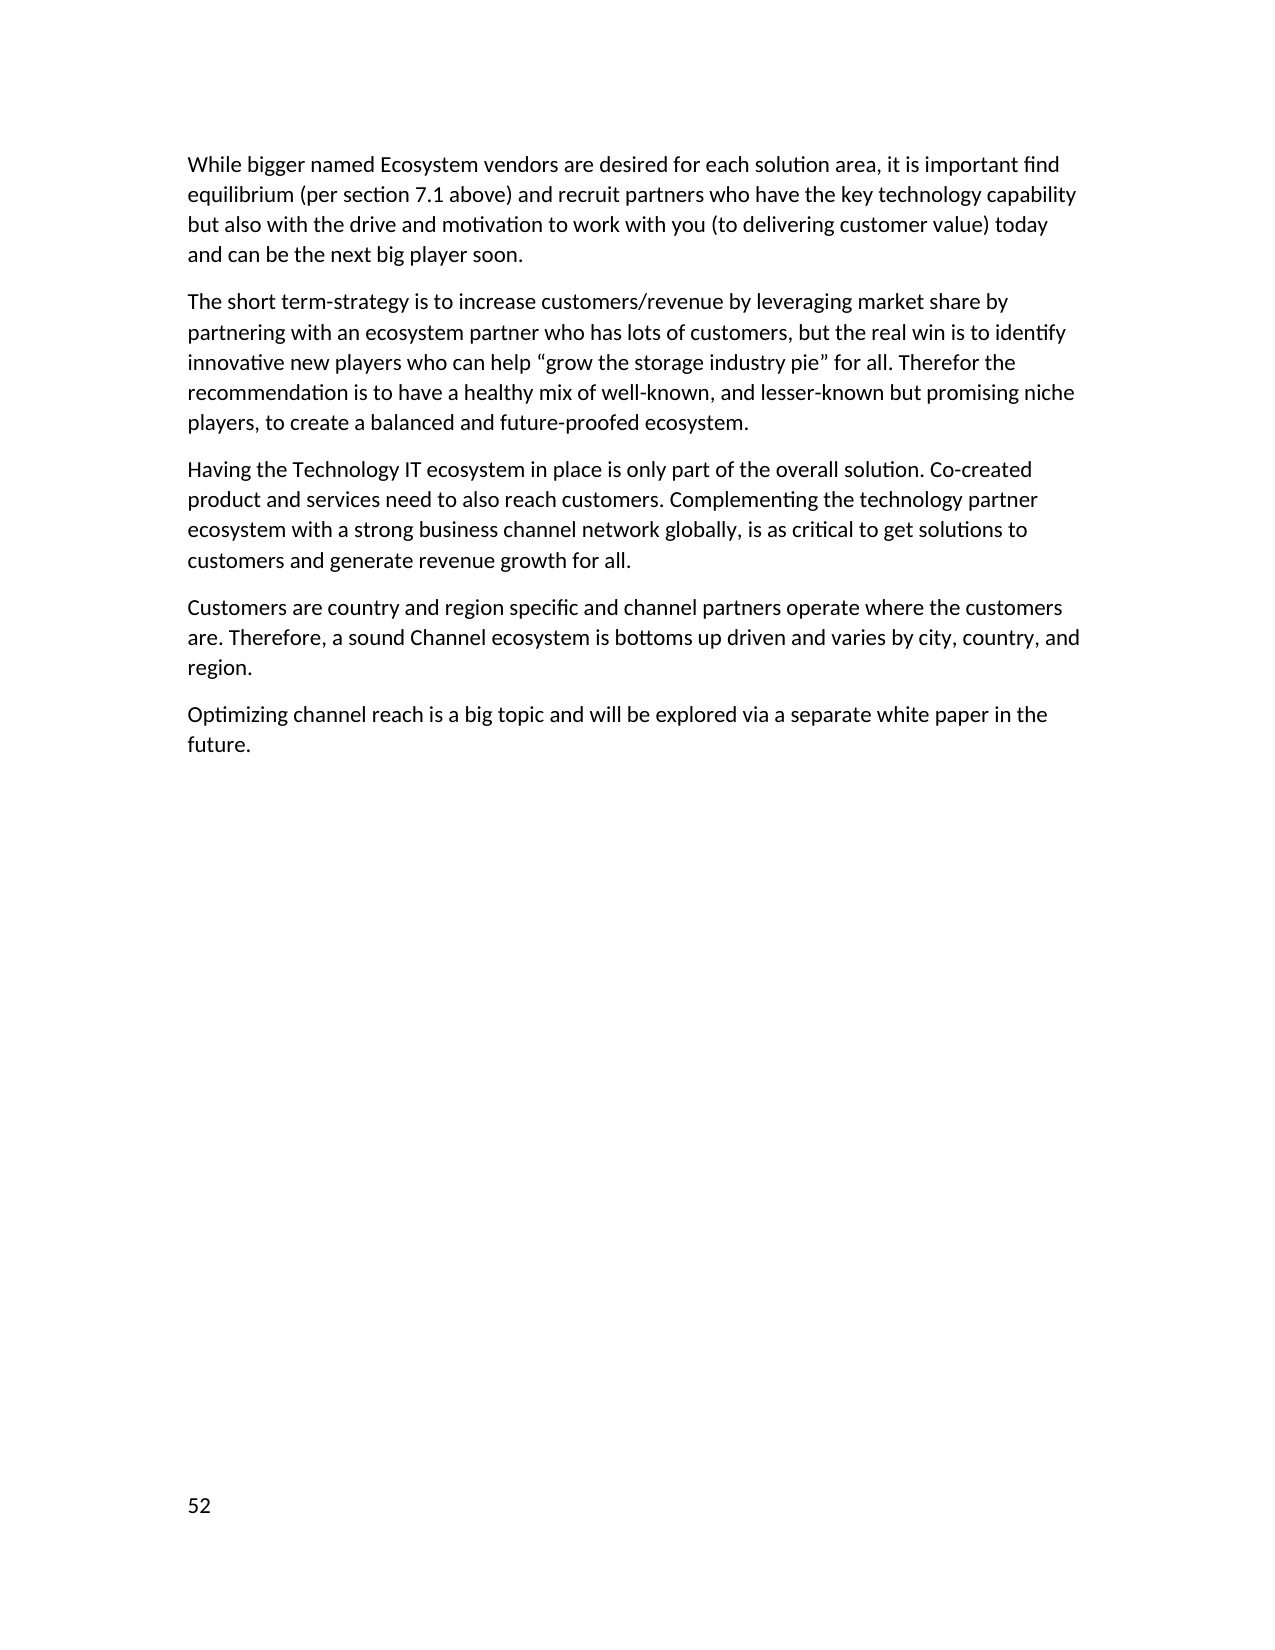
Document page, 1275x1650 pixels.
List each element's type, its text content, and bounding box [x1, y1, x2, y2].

text Customers are country and region specific and channel partners operate where the customers are. Therefore, a sound Channel ecosystem is bottoms up driven and varies by city, country, and region. [187, 593, 1087, 681]
text Having the Technology IT ecosystem in place is only part of the overall solution. Co-created product and services need to also reach customers. Complementing the technology partner ecosystem with a strong business channel network globally, is as critical to get solutions to customers and generate revenue growth for all. [187, 455, 1087, 574]
text The short term-strategy is to increase customers/revenue by leveraging market share by partnering with an ecosystem partner who has lots of customers, but the real win is to identify innovative new players who can help “grow the storage industry pie” for all. Therefor the recommendation is to have a healthy mix of well-known, and lesser-known but promising niche players, to create a balanced and future-proofed ecosystem. [187, 287, 1087, 436]
text Optimizing channel reach is a big topic and will be explored via a separate white paper in the future. [187, 700, 1087, 758]
text While bigger named Ecosystem vendors are desired for each solution area, it is important find equilibrium (per section 7.1 above) and recruit partners who have the key technology capability but also with the drive and motivation to work with you (to delivering customer value) today and can be the next big player soon. [187, 150, 1087, 269]
